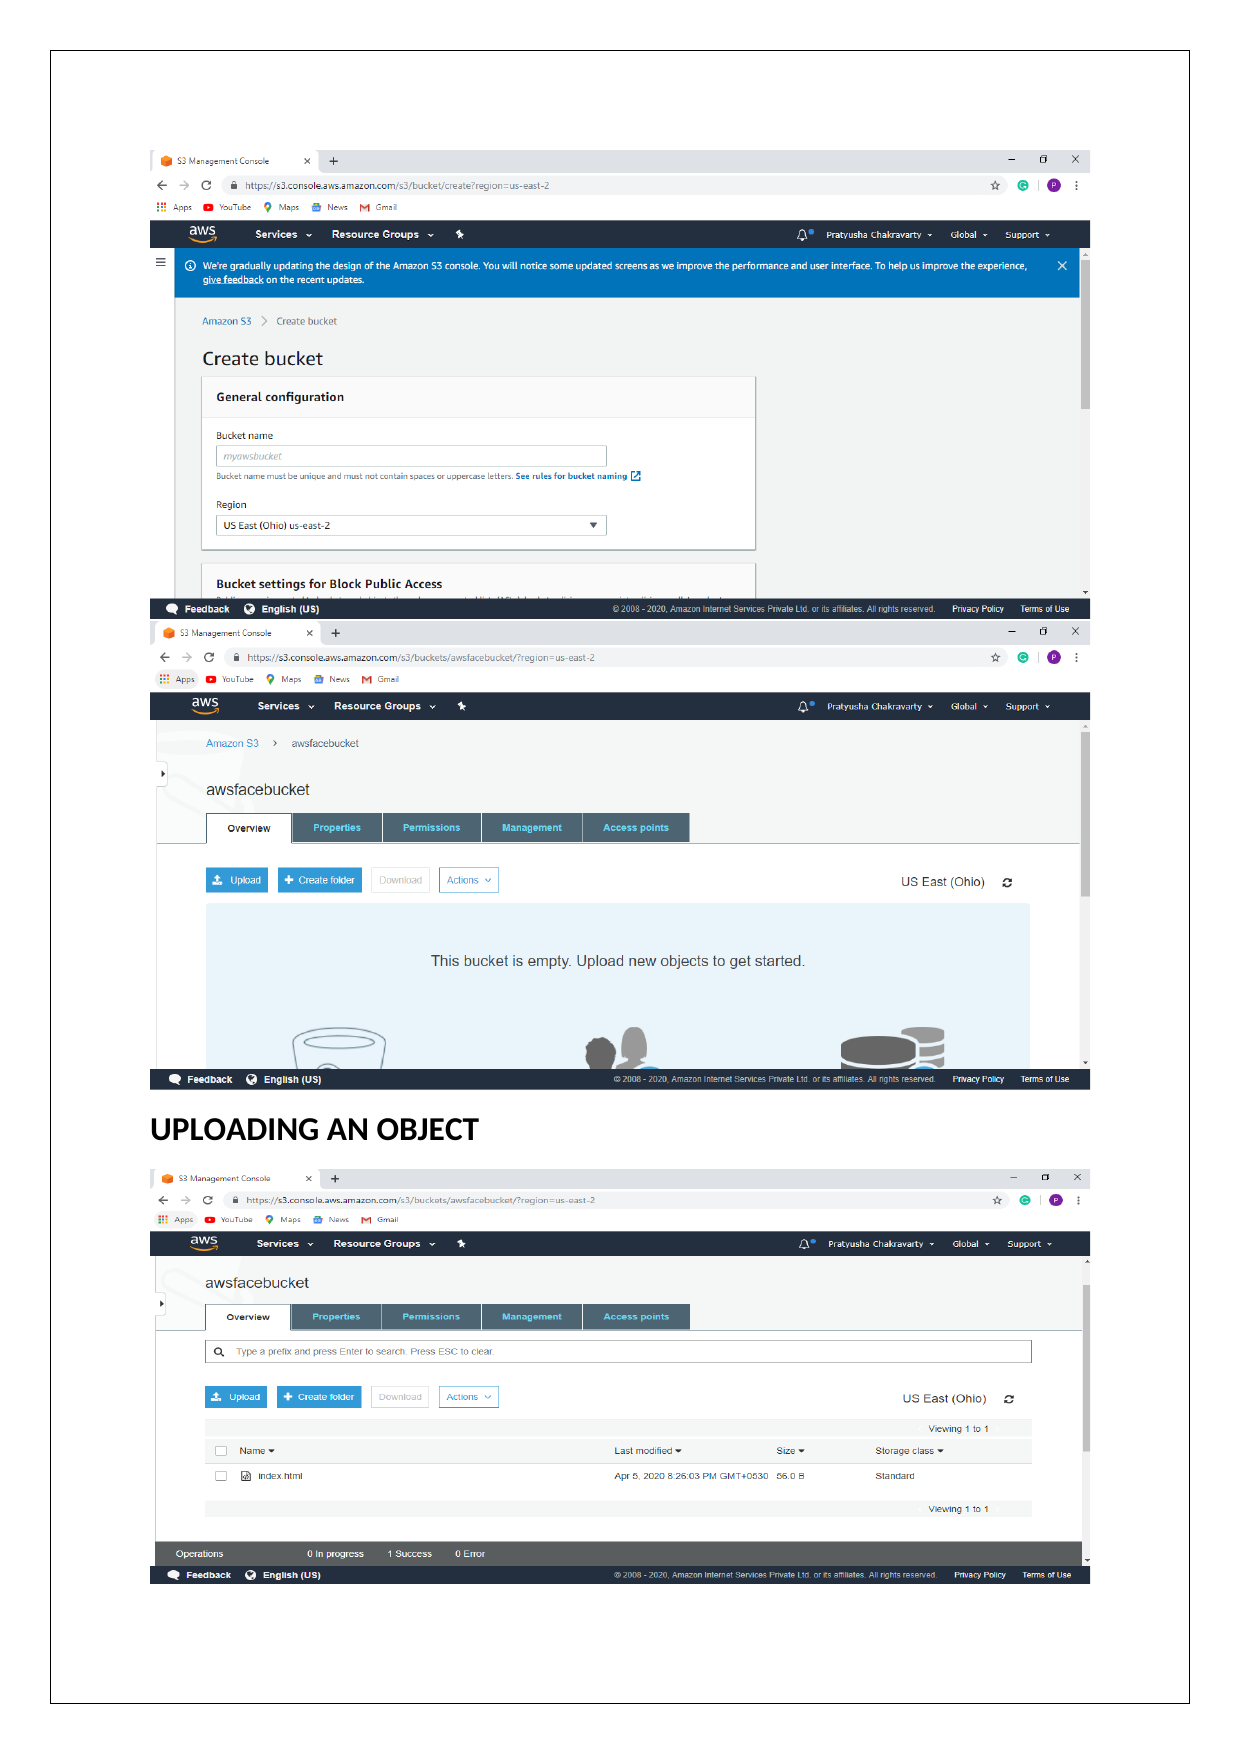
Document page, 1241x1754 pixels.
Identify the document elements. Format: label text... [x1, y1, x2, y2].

picture [150, 621, 1091, 1090]
picture [150, 150, 1091, 619]
text UPLOADING AN OBJECT [150, 1108, 1090, 1149]
picture [150, 1169, 1091, 1584]
